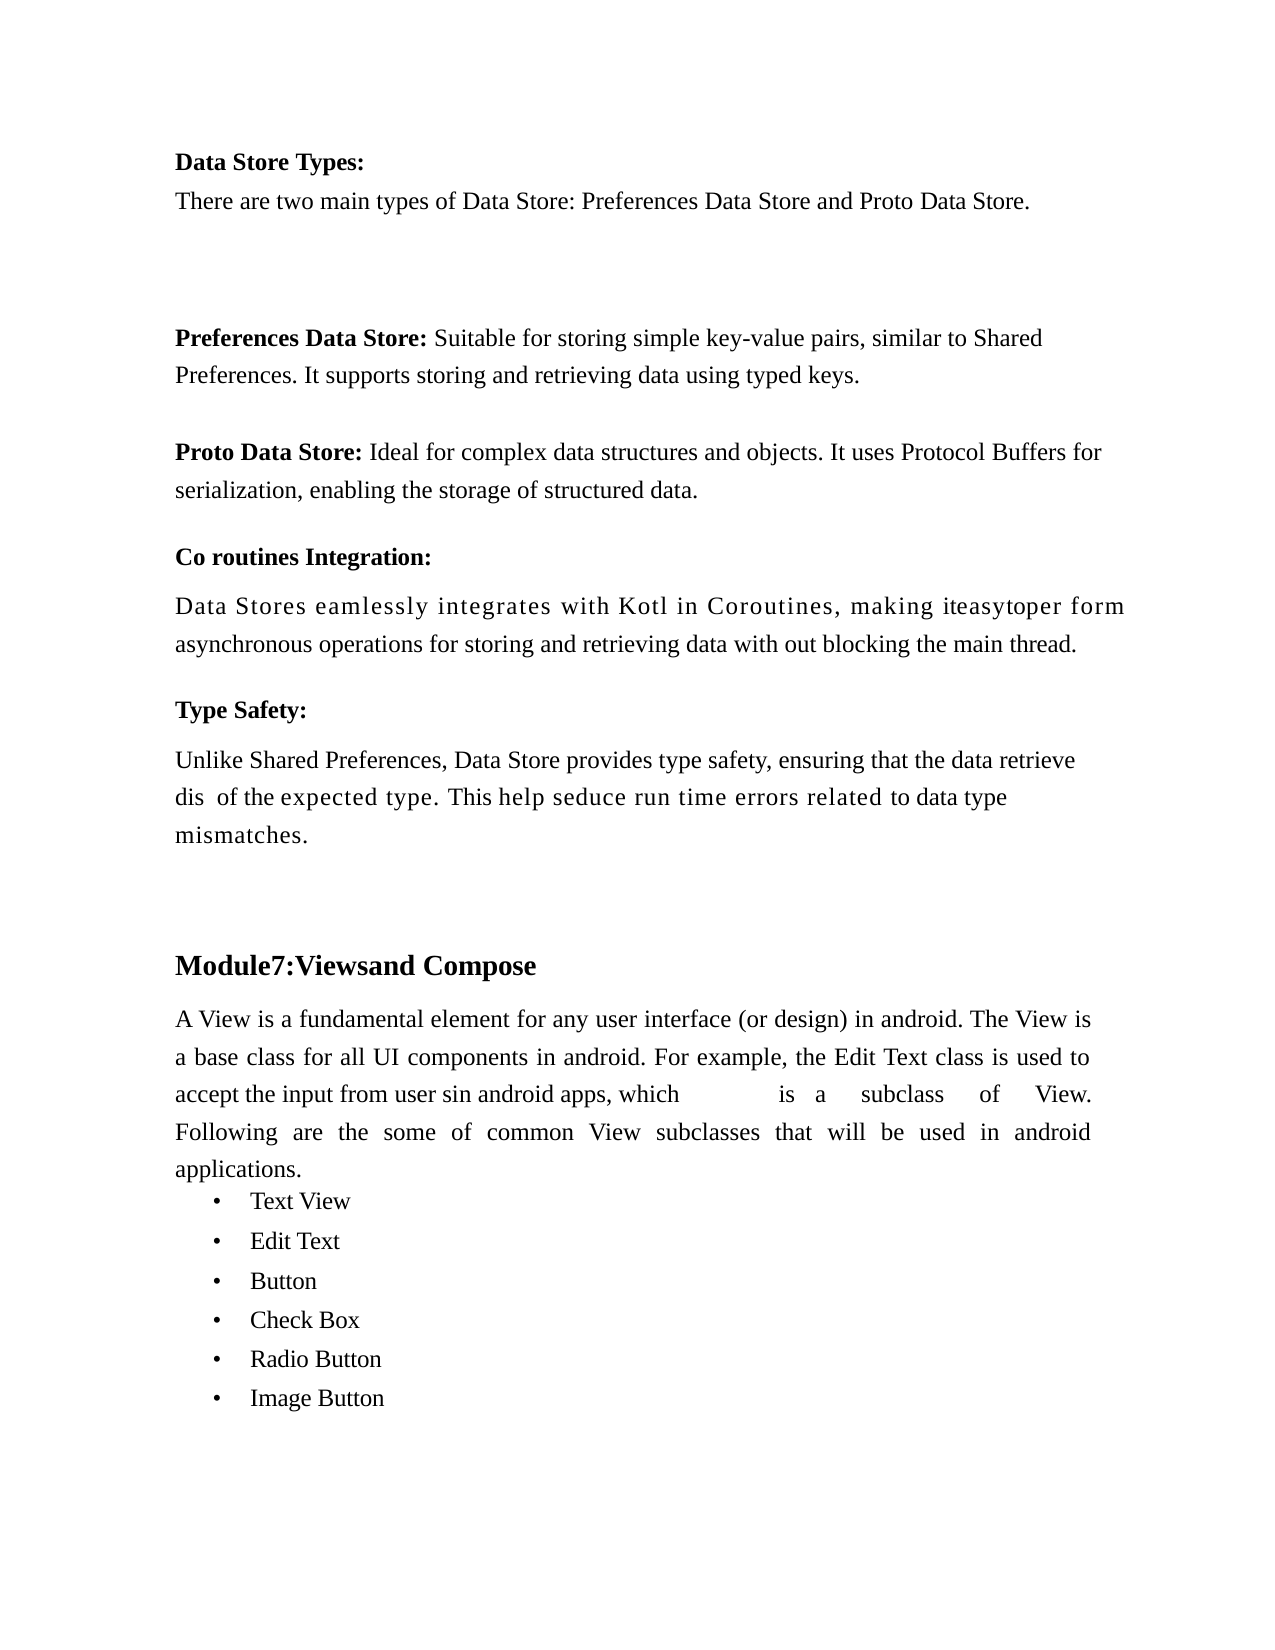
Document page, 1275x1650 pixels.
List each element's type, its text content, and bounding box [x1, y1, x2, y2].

text Data Store Types: [175, 150, 1125, 175]
text Unlike Shared Preferences, Data Store provides type safety, ensuring that the data retrieve dis of the expected type. This help seduce run time errors related to data type mismatches. [175, 738, 1097, 851]
text Preferences Data Store: Suitable for storing simple key-value pairs, similar to Shared Preferences. It supports storing and retrieving data using typed keys. [175, 316, 1097, 391]
list Edit Text [212, 1230, 1125, 1255]
list Radio Button [212, 1348, 1125, 1373]
text A View is a fundamental element for any user interface (or design) in android. The View is a base class for all UI components in android. For example, the Edit Text class is used to accept the input from user sin android apps, which is a subclass of View. Following are the some of common View subclasses that will be used in android applications. [175, 997, 1092, 1185]
text Proto Data Store: Ideal for complex data structures and objects. It uses Protocol Buffers for serialization, enabling the storage of structured data. [175, 431, 1125, 506]
text Data Stores eamlessly integrates with Kotl in Coroutines, making iteasytoper form asynchronous operations for storing and retrieving data with out blocking the main thread. [175, 584, 1125, 659]
list Check Box [212, 1308, 1125, 1333]
text Co routines Integration: [175, 545, 1125, 570]
list Text View [212, 1185, 1125, 1216]
text Module7:Viewsand Compose [175, 956, 1125, 981]
text There are two main types of Data Store: Preferences Data Store and Proto Data Store. [175, 189, 1125, 214]
list Image Button [212, 1387, 1125, 1412]
list Button [212, 1269, 1125, 1294]
text Type Safety: [175, 699, 1125, 724]
